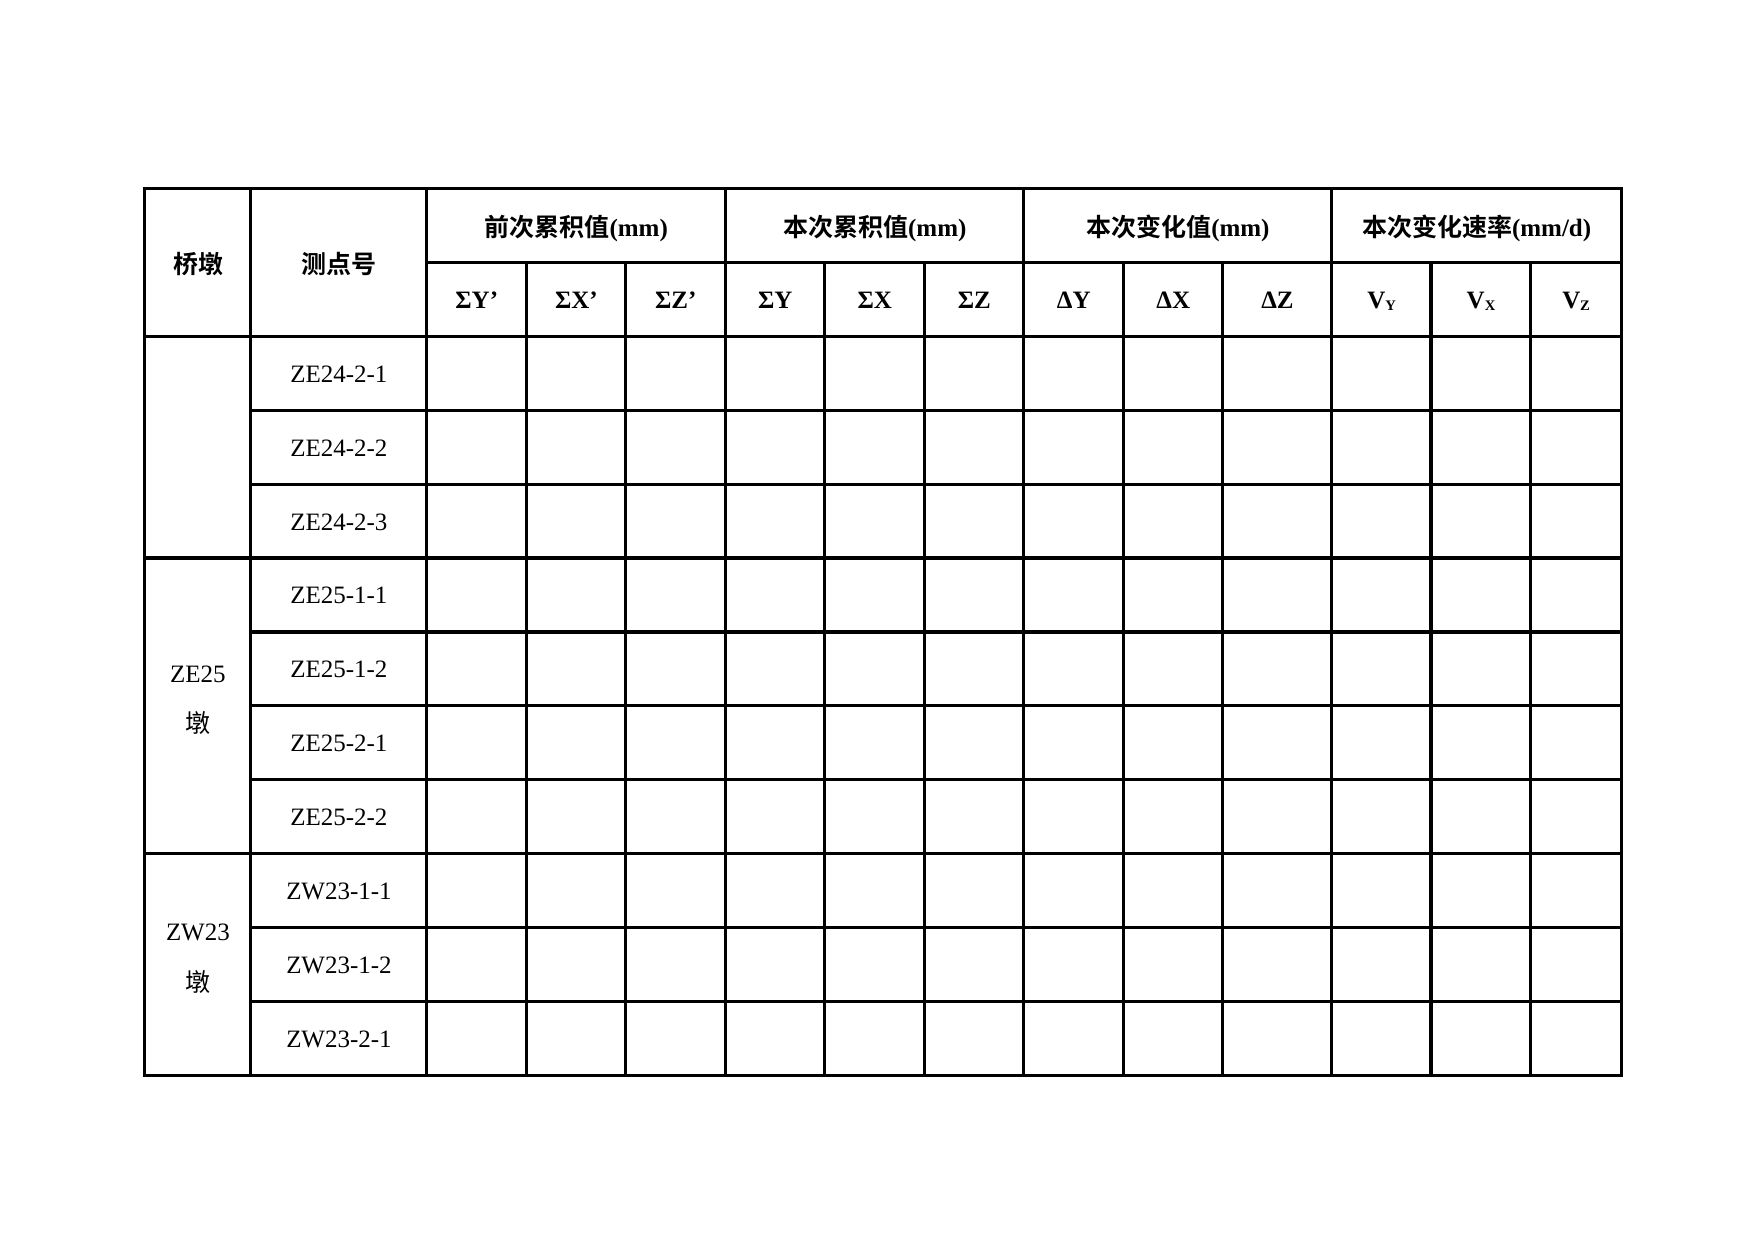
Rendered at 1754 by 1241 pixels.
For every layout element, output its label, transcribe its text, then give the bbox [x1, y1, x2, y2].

table_cell [826, 929, 923, 999]
table_cell ZE24-2-2 [252, 412, 425, 483]
table_cell [1333, 855, 1429, 926]
table_cell [528, 560, 624, 630]
table_cell [528, 412, 624, 483]
table_cell [1433, 412, 1529, 483]
table_cell [1224, 855, 1330, 926]
table_cell [528, 707, 624, 778]
table_cell [1433, 707, 1529, 778]
table_cell [1333, 781, 1429, 852]
table_cell [1532, 929, 1620, 999]
table_cell [727, 486, 823, 556]
table_cell [727, 338, 823, 409]
table_cell [1433, 929, 1529, 999]
table_cell [428, 634, 525, 704]
table_cell [926, 929, 1022, 999]
table_cell [1433, 855, 1529, 926]
table_cell VX [1433, 264, 1529, 335]
table_cell [727, 634, 823, 704]
table_cell ZW23-1-2 [252, 929, 425, 999]
table_cell [1224, 634, 1330, 704]
table_cell [1025, 412, 1122, 483]
table_cell [1532, 560, 1620, 630]
table_cell ZE25-2-1 [252, 707, 425, 778]
table_cell [428, 486, 525, 556]
table_cell [727, 781, 823, 852]
table_cell [727, 560, 823, 630]
table_cell ZE25-1-1 [252, 560, 425, 630]
table_cell [1125, 707, 1221, 778]
table_cell [627, 634, 724, 704]
table_cell VZ [1532, 264, 1620, 335]
table_header 本次变化值(mm) [1025, 190, 1330, 261]
table_cell [1532, 486, 1620, 556]
table_cell [627, 781, 724, 852]
table_cell [528, 1003, 624, 1073]
table_cell ZW23-1-1 [252, 855, 425, 926]
table_cell [826, 1003, 923, 1073]
table_cell [1224, 929, 1330, 999]
table_cell ZE25-2-2 [252, 781, 425, 852]
table_cell ΣZ [926, 264, 1022, 335]
table_cell [1125, 560, 1221, 630]
table_cell ZE24-2-3 [252, 486, 425, 556]
table_cell [826, 486, 923, 556]
table_cell [1433, 560, 1529, 630]
table_cell ZW23墩 [146, 855, 249, 1073]
table_header 本次变化速率(mm/d) [1333, 190, 1620, 261]
table_cell [627, 855, 724, 926]
table_cell [528, 781, 624, 852]
table_cell ZE24-2-1 [252, 338, 425, 409]
table_cell [926, 338, 1022, 409]
table_header 桥墩 [146, 190, 249, 335]
table_cell [428, 560, 525, 630]
table_cell [926, 707, 1022, 778]
table_cell [926, 560, 1022, 630]
table_header 测点号 [252, 190, 425, 335]
table_cell [826, 707, 923, 778]
table_cell [826, 855, 923, 926]
table_cell ΣX’ [528, 264, 624, 335]
table_cell [1532, 707, 1620, 778]
table_cell [627, 707, 724, 778]
table_cell [1433, 1003, 1529, 1073]
table_cell [1333, 1003, 1429, 1073]
table_cell [1025, 560, 1122, 630]
table_cell [1532, 855, 1620, 926]
table_cell [428, 707, 525, 778]
table_cell [528, 929, 624, 999]
table_cell [1333, 338, 1429, 409]
table_cell [826, 781, 923, 852]
table_cell [926, 634, 1022, 704]
table_cell VY [1333, 264, 1429, 335]
table_cell [1125, 634, 1221, 704]
table_cell [1224, 707, 1330, 778]
table_cell [1532, 781, 1620, 852]
table_cell [1333, 412, 1429, 483]
table_cell [428, 929, 525, 999]
table_cell [1333, 560, 1429, 630]
table_cell [1532, 1003, 1620, 1073]
table_cell [1532, 634, 1620, 704]
table_cell [1025, 781, 1122, 852]
table_cell ZW23-2-1 [252, 1003, 425, 1073]
table_cell [1125, 855, 1221, 926]
table_cell [1125, 412, 1221, 483]
table_cell ΣX [826, 264, 923, 335]
table_cell [1224, 486, 1330, 556]
table_cell [1224, 412, 1330, 483]
table_cell [727, 707, 823, 778]
table_cell [627, 338, 724, 409]
table_cell [627, 486, 724, 556]
table_cell [428, 412, 525, 483]
table_cell [1532, 412, 1620, 483]
table_cell [627, 412, 724, 483]
table_cell [1224, 560, 1330, 630]
table_cell [1224, 338, 1330, 409]
table_cell ΣY’ [428, 264, 525, 335]
table_cell [528, 486, 624, 556]
table_cell [727, 929, 823, 999]
table_cell [627, 1003, 724, 1073]
table_cell [627, 560, 724, 630]
table_cell [428, 855, 525, 926]
table_cell [926, 855, 1022, 926]
table_cell [428, 1003, 525, 1073]
table_cell [727, 855, 823, 926]
table_cell [1025, 486, 1122, 556]
table_cell [1025, 634, 1122, 704]
table_cell [627, 929, 724, 999]
table_cell [1433, 486, 1529, 556]
table_cell [826, 560, 923, 630]
table_cell [1532, 338, 1620, 409]
table_cell [1025, 929, 1122, 999]
table_cell [428, 338, 525, 409]
table_cell [926, 1003, 1022, 1073]
table_cell [727, 1003, 823, 1073]
table_cell [1433, 338, 1529, 409]
table_cell [826, 338, 923, 409]
table_header 前次累积值(mm) [428, 190, 724, 261]
table_cell [926, 486, 1022, 556]
table_cell ΣY [727, 264, 823, 335]
table_cell [1025, 1003, 1122, 1073]
table_cell ΣZ’ [627, 264, 724, 335]
table_cell [1125, 486, 1221, 556]
table_cell [826, 634, 923, 704]
table_cell [1333, 707, 1429, 778]
table_cell [1125, 929, 1221, 999]
table_cell [1125, 338, 1221, 409]
table_cell [926, 781, 1022, 852]
table_cell [528, 338, 624, 409]
table_cell [1333, 929, 1429, 999]
table_cell [826, 412, 923, 483]
table_cell [528, 634, 624, 704]
table_cell [1025, 855, 1122, 926]
table_cell [1333, 634, 1429, 704]
table_cell [727, 412, 823, 483]
table_cell [926, 412, 1022, 483]
table_cell [1224, 1003, 1330, 1073]
table_cell ZE25-1-2 [252, 634, 425, 704]
table_cell [1433, 634, 1529, 704]
table_cell [528, 855, 624, 926]
table_cell ΔX [1125, 264, 1221, 335]
table_cell [1025, 707, 1122, 778]
table_cell [1433, 781, 1529, 852]
table_cell [1125, 1003, 1221, 1073]
table_cell [1333, 486, 1429, 556]
table_cell ΔZ [1224, 264, 1330, 335]
table_cell [1224, 781, 1330, 852]
table_cell [428, 781, 525, 852]
table_cell [1125, 781, 1221, 852]
table_header 本次累积值(mm) [727, 190, 1022, 261]
table_cell ΔY [1025, 264, 1122, 335]
table_cell ZE25墩 [146, 560, 249, 852]
table_cell [1025, 338, 1122, 409]
